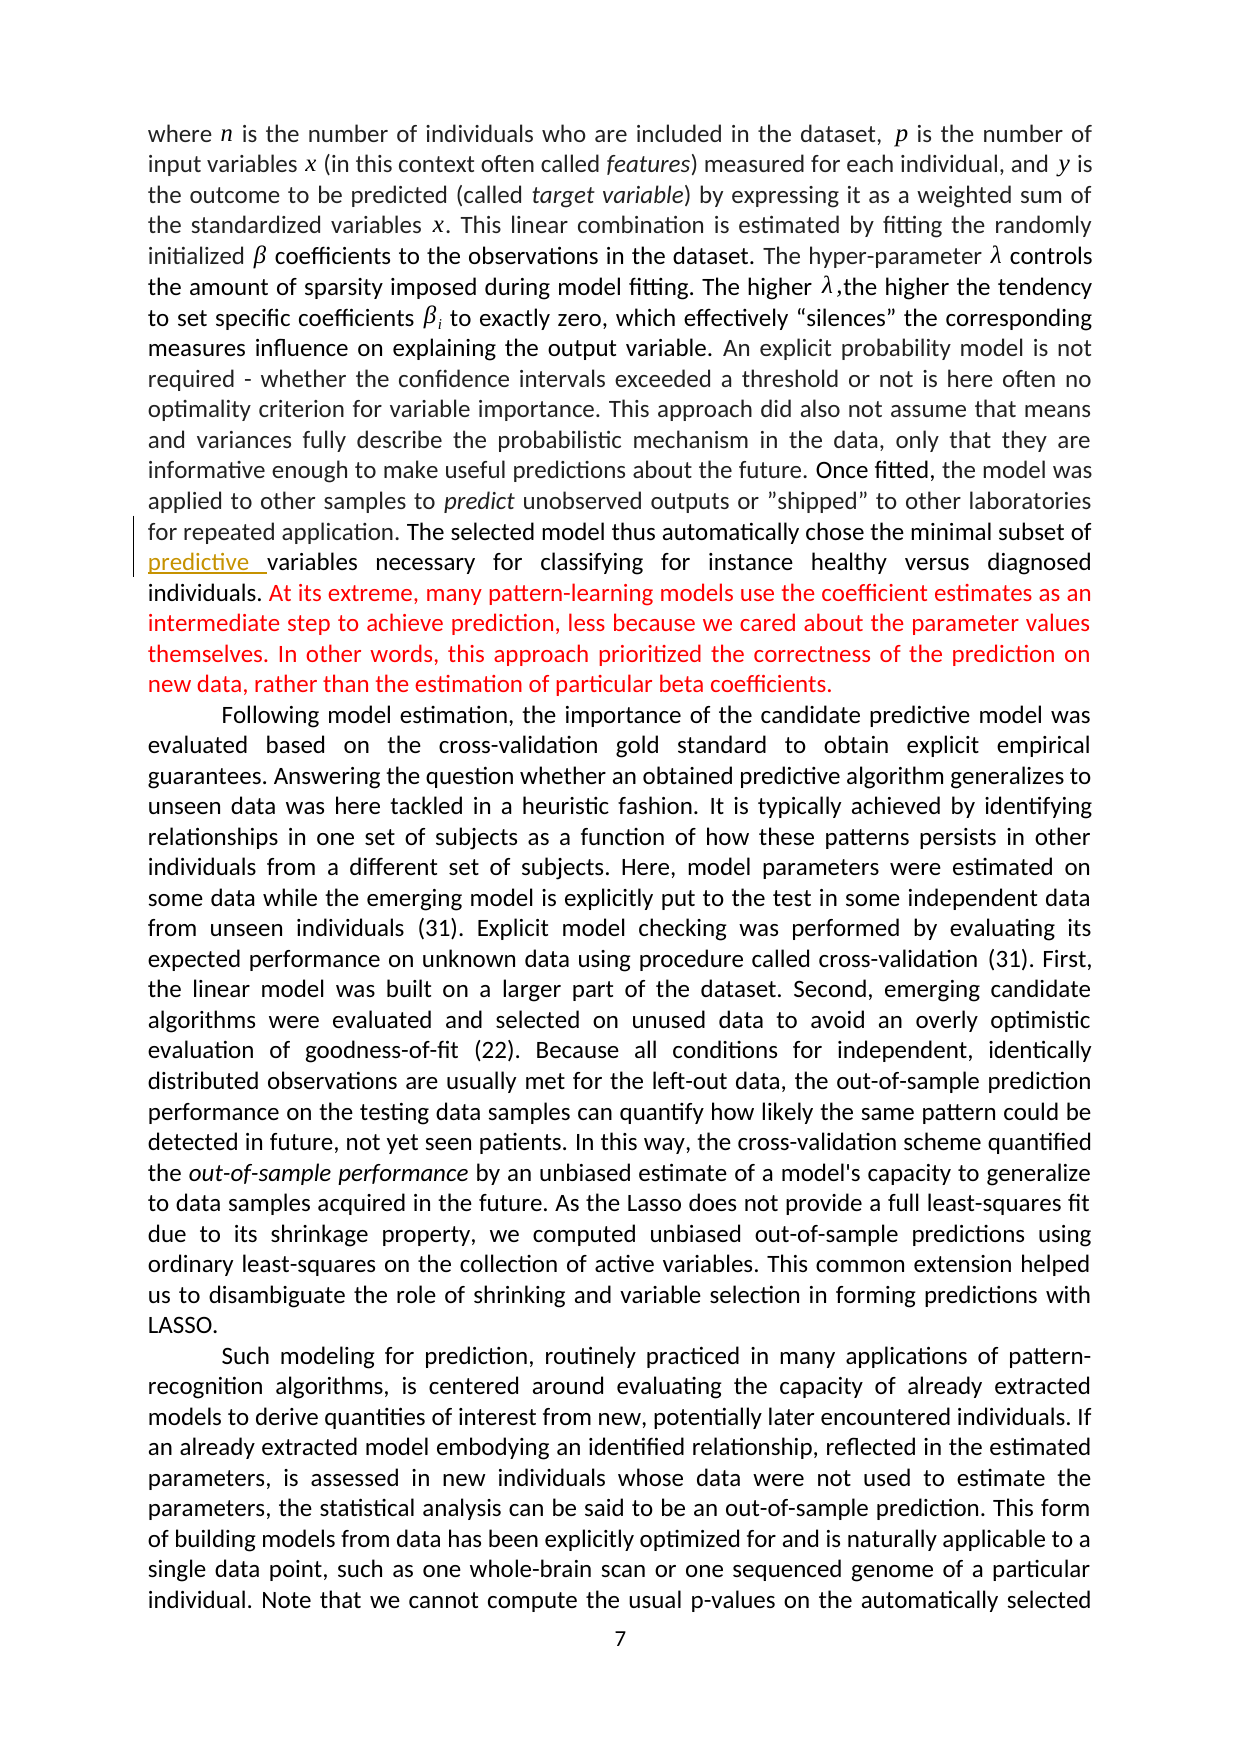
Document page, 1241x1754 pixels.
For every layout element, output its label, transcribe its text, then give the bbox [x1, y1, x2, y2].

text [148, 1340, 1092, 1614]
text Following model estimation, the importance of the candidate predictive model was evaluated based on the cross-validation gold standard to obtain explicit empirical guarantees. Answering the question whether an obtained predictive algorithm generalizes to unseen data was here tackled in a heuristic fashion. It is typically achieved by identifying relationships in one set of subjects as a function of how these patterns persists in other individuals from a different set of subjects. Here, model parameters were estimated on some data while the emerging model is explicitly put to the test in some independent data from unseen individuals (31). Explicit model checking was performed by evaluating its expected performance on unknown data using procedure called cross-validation (31). First, the linear model was built on a larger part of the dataset. Second, emerging candidate algorithms were evaluated and selected on unused data to avoid an overly optimistic evaluation of goodness-of-fit (22). Because all conditions for independent, identically distributed observations are usually met for the left-out data, the out-of-sample prediction performance on the testing data samples can quantify how likely the same pattern could be detected in future, not yet seen patients. In this way, the cross-validation scheme quantified the out-of-sample performance by an unbiased estimate of a model's capacity to generalize to data samples acquired in the future. As the Lasso does not provide a full least-squares fit due to its shrinkage property, we computed unbiased out-of-sample predictions using ordinary least-squares on the collection of active variables. This common extension helped us to disambiguate the role of shrinking and variable selection in forming predictions with LASSO. [148, 699, 1092, 1340]
text where is the number of individuals who are included in the dataset, is the number of input variables (in this context often called features) measured for each individual, and is the outcome to be predicted (called target variable) by expressing it as a weighted sum of the standardized variables . This linear combination is estimated by fitting the randomly initialized coefficients to the observations in the dataset. The hyper-parameter controls the amount of sparsity imposed during model fitting. The higher the higher the tendency to set specific coefficients to exactly zero, which effectively “silences” the corresponding measures influence on explaining the output variable. An explicit probability model is not required - whether the confidence intervals exceeded a threshold or not is here often no optimality criterion for variable importance. This approach did also not assume that means and variances fully describe the probabilistic mechanism in the data, only that they are informative enough to make useful predictions about the future. Once fitted, the model was applied to other samples to predict unobserved outputs or ”shipped” to other laboratories for repeated application. The selected model thus automatically chose the minimal subset of variables necessary for classifying for instance healthy versus diagnosed individuals. At its extreme, many pattern-learning models use the coefficient estimates as an intermediate step to achieve prediction, less because we cared about the parameter values themselves. In other words, this approach prioritized the correctness of the prediction on new data, rather than the estimation of particular beta coefficients. [148, 118, 1092, 699]
